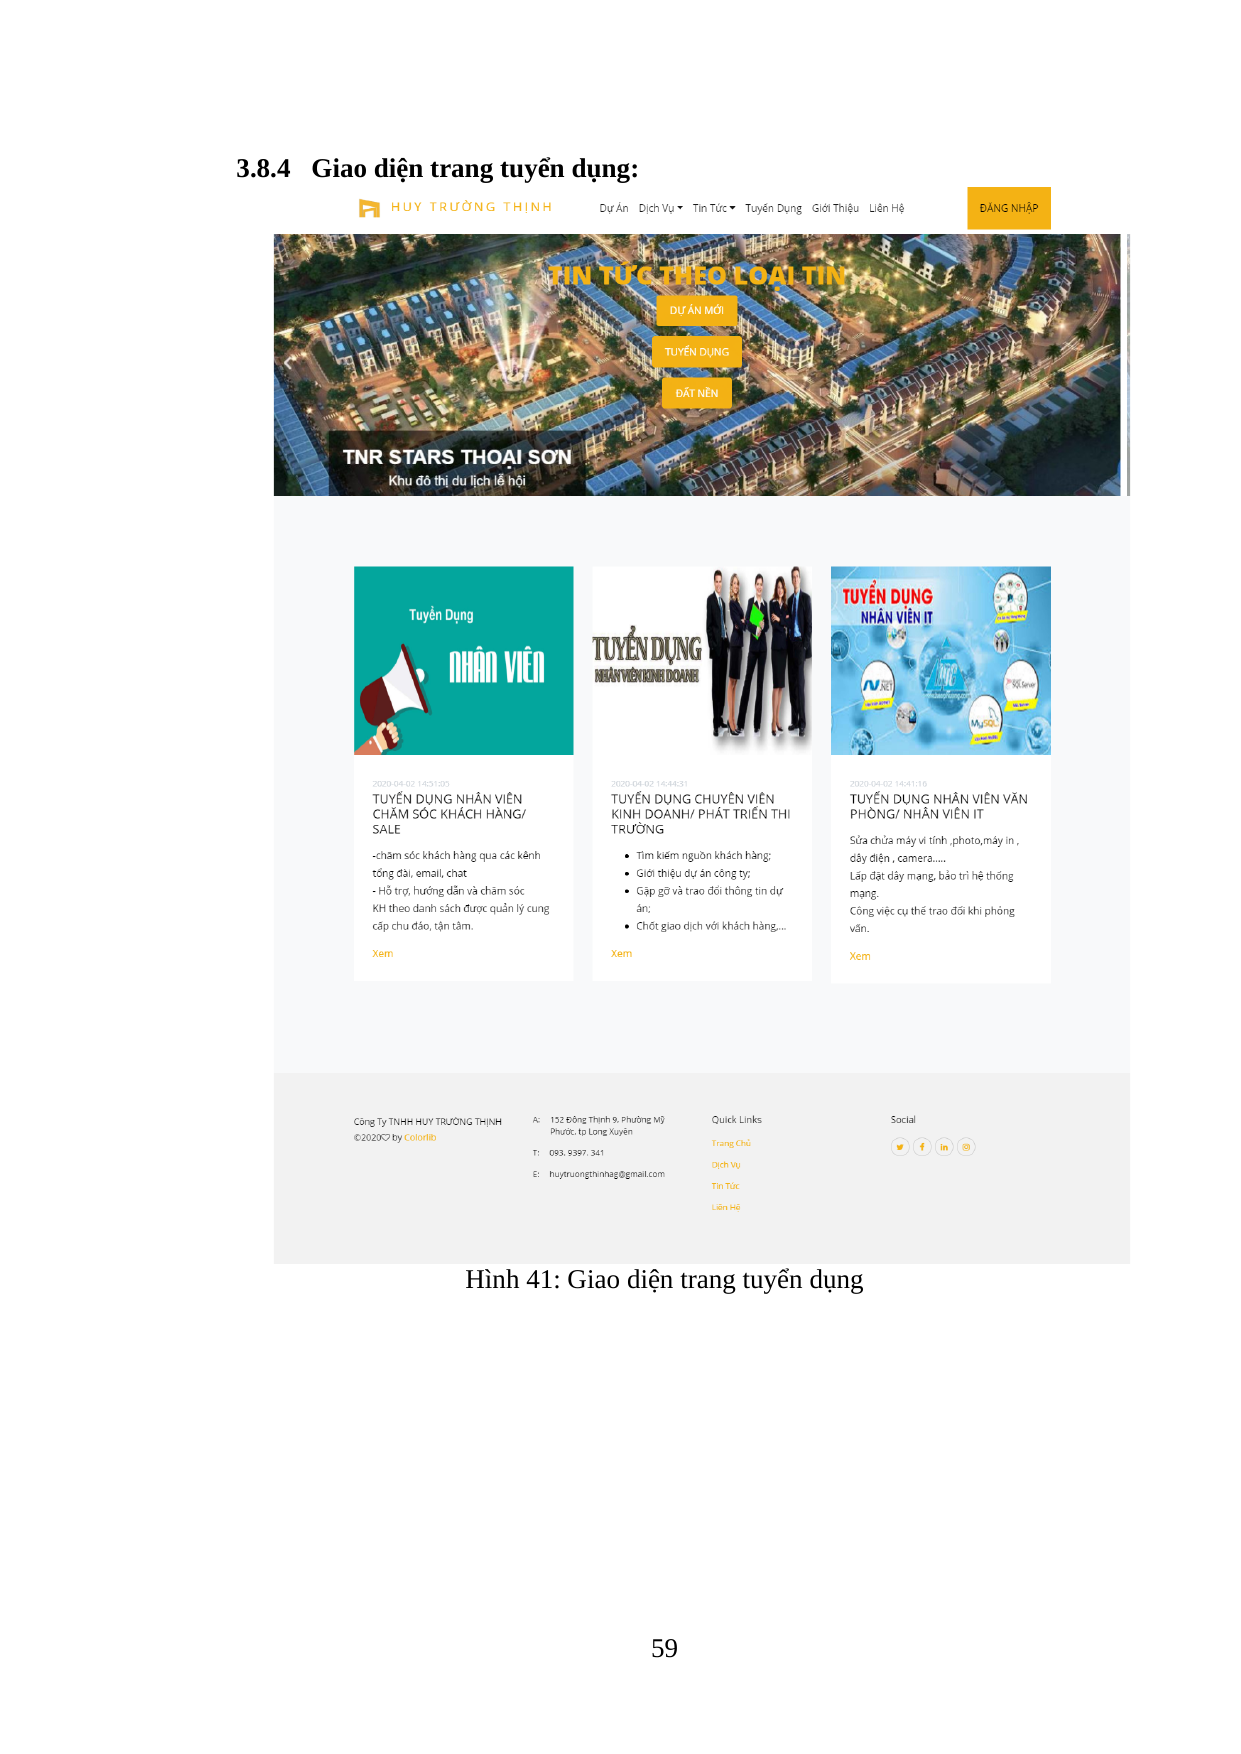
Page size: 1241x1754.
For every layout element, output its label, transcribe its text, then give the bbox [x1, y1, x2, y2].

picture [273, 183, 1130, 1264]
subtitle Giao diện trang tuyển dụng: [236, 152, 1092, 183]
text Hình 41: Giao diện trang tuyển dụng [236, 1263, 1092, 1294]
